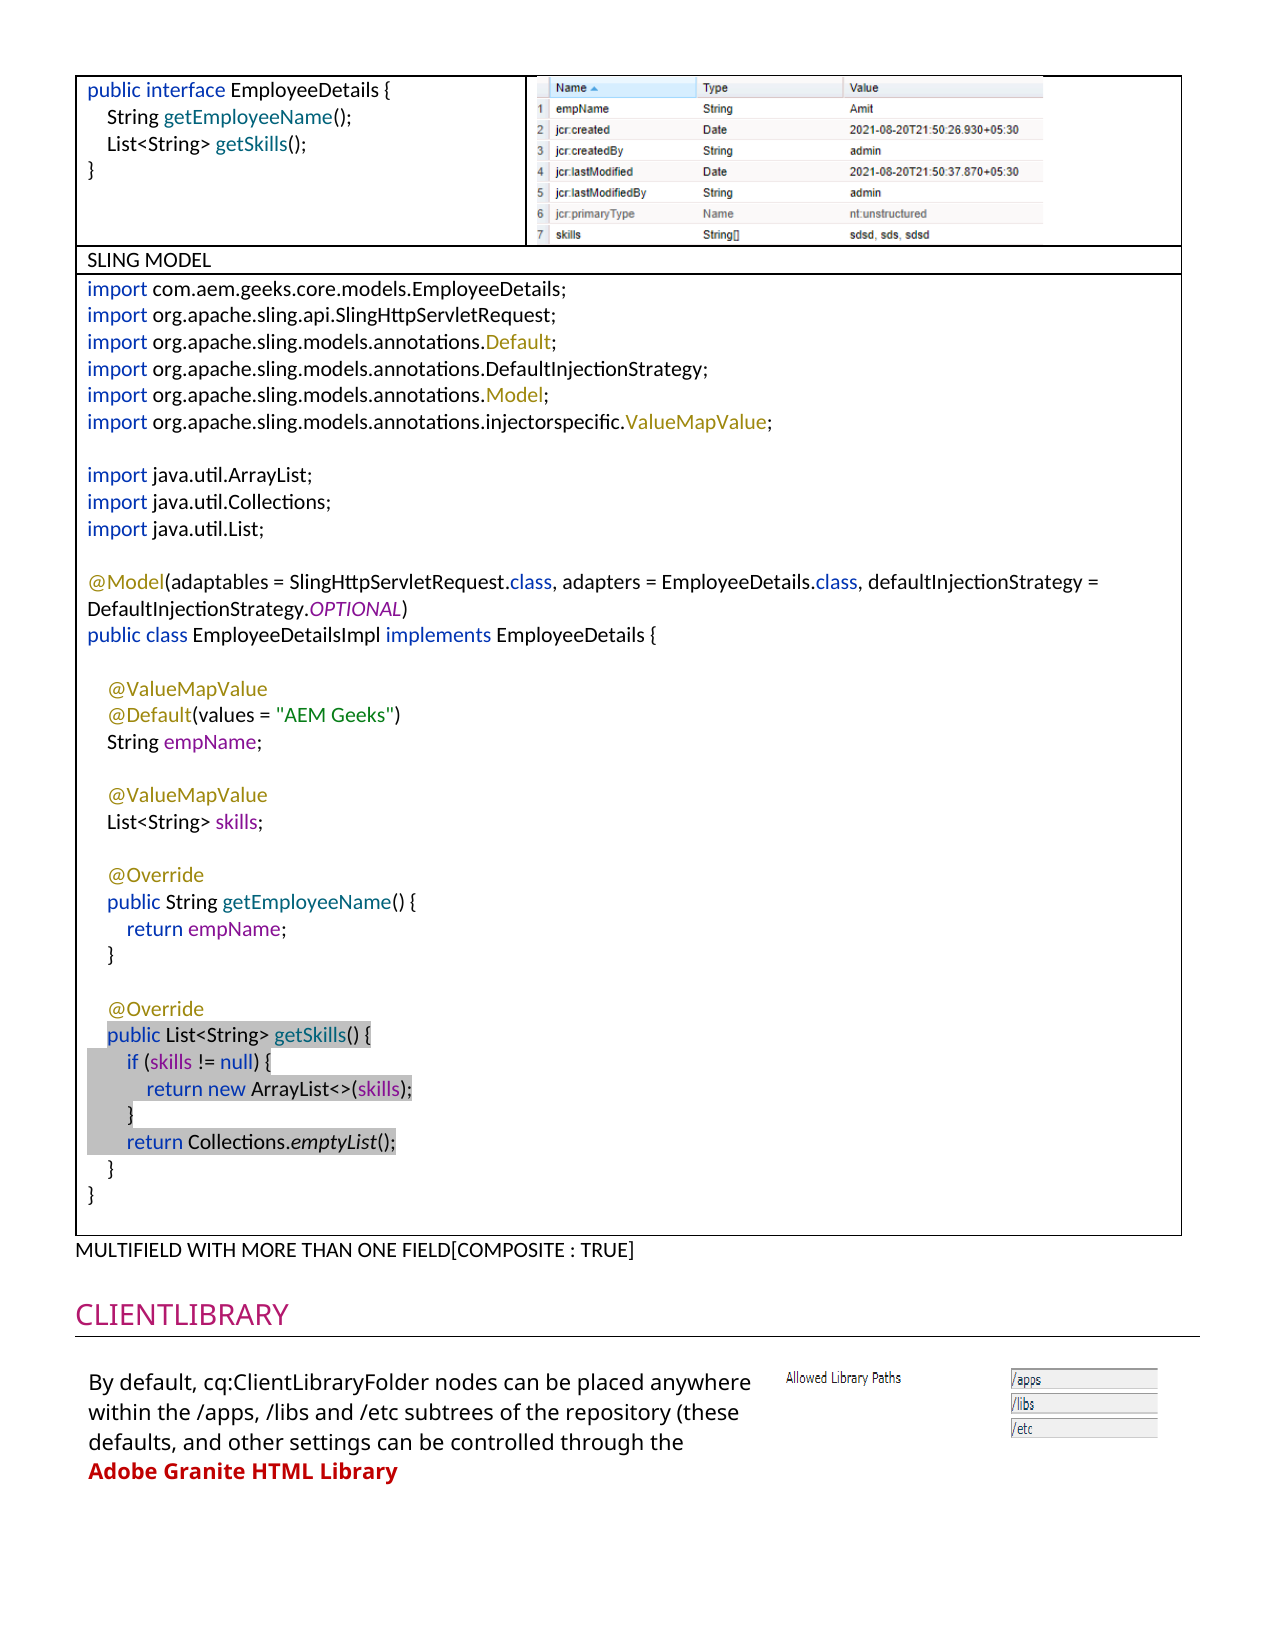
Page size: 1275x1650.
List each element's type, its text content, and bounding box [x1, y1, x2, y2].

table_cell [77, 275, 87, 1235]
table_cell [527, 77, 537, 245]
subtitle CLIENTLIBRARY [75, 1294, 1200, 1336]
picture [537, 76, 1044, 245]
table_header By default, cq:ClientLibraryFolder nodes can be placed anywhere within the /apps, /libs and /etc subtrees of the repository (these defaults, and other settings can be controlled through the Adobe Granite HTML Library [77, 1367, 768, 1486]
picture [779, 1367, 1158, 1450]
table_cell public interface EmployeeDetails { String getEmployeeName(); List<String> getSkills(); } [77, 77, 525, 245]
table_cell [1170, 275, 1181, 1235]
table_header [768, 1367, 1199, 1486]
table_cell [1044, 77, 1181, 245]
text MULTIFIELD WITH MORE THAN ONE FIELD[COMPOSITE : TRUE] [75, 1236, 1200, 1263]
table_cell SLING MODEL [77, 247, 1181, 273]
